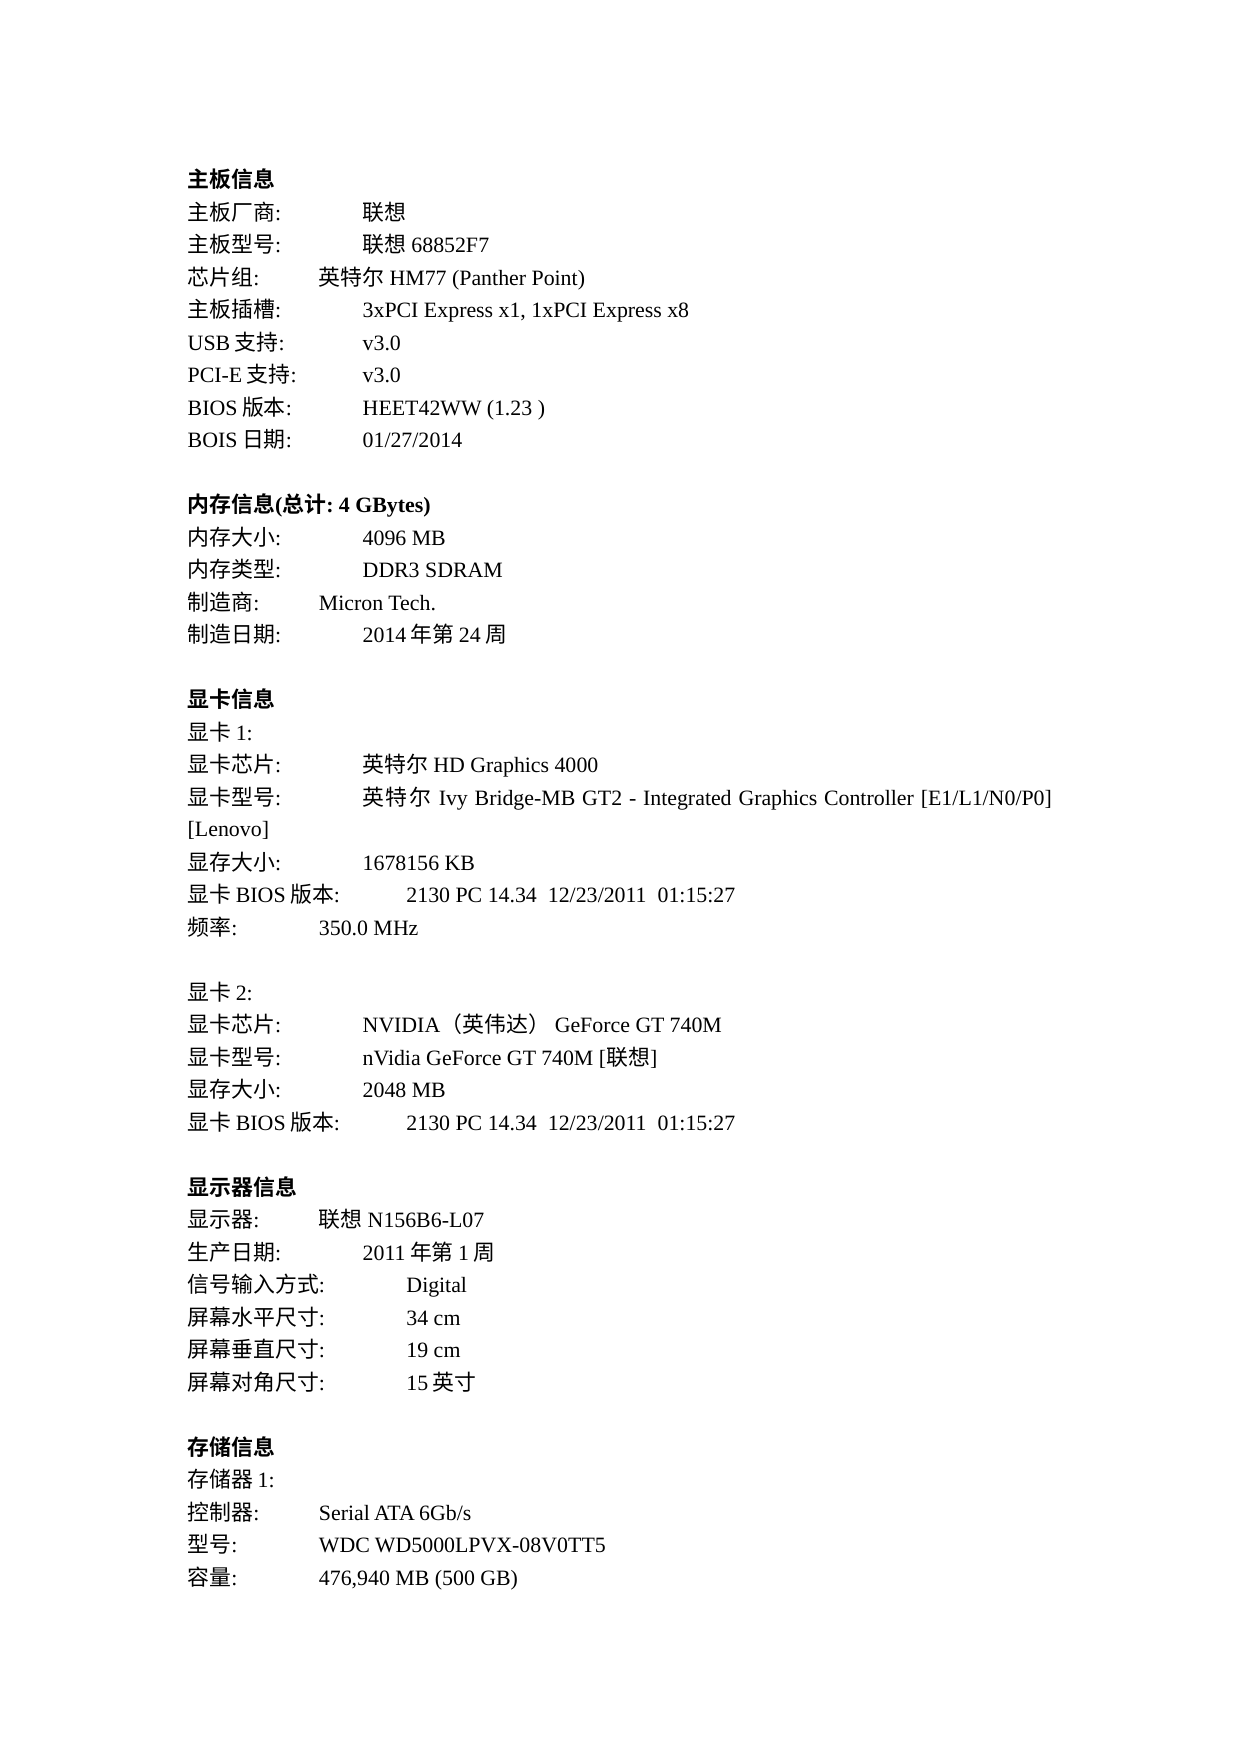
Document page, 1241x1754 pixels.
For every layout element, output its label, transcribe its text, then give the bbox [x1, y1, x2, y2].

text 制造日期: 2014年第24周 [187, 617, 1053, 649]
text 主板信息 [187, 162, 1053, 194]
text 制造商: Micron Tech. [187, 584, 1053, 617]
text 显存大小: 2048 MB [187, 1072, 1053, 1104]
text 显卡芯片: 英特尔 HD Graphics 4000 [187, 747, 1053, 779]
text 显卡BIOS版本: 2130 PC 14.34 12/23/2011 01:15:27 [187, 1104, 1053, 1137]
text 内存大小: 4096 MB [187, 519, 1053, 552]
text USB支持: v3.0 [187, 324, 1053, 357]
text BOIS日期: 01/27/2014 [187, 422, 1053, 454]
text 显卡型号: 英特尔 Ivy Bridge-MB GT2 - Integrated Graphics Controller [E1/L1/N0/P0] [Lenovo] [187, 779, 1053, 844]
text 主板型号: 联想 68852F7 [187, 227, 1053, 259]
text 显示器信息 [187, 1169, 1053, 1202]
text 内存类型: DDR3 SDRAM [187, 552, 1053, 584]
text 存储器1: [187, 1462, 1053, 1494]
text 屏幕对角尺寸: 15英寸 [187, 1364, 1053, 1397]
text 屏幕水平尺寸: 34 cm [187, 1299, 1053, 1332]
text 显存大小: 1678156 KB [187, 844, 1053, 877]
text 信号输入方式: Digital [187, 1267, 1053, 1299]
text 存储信息 [187, 1429, 1053, 1462]
text PCI-E支持: v3.0 [187, 357, 1053, 389]
text 屏幕垂直尺寸: 19 cm [187, 1332, 1053, 1364]
text 频率: 350.0 MHz [187, 909, 1053, 942]
text 显卡2: [187, 974, 1053, 1007]
text 显卡1: [187, 714, 1053, 747]
text 容量: 476,940 MB (500 GB) [187, 1559, 1053, 1592]
text 内存信息(总计: 4 GBytes) [187, 487, 1053, 519]
text 主板插槽: 3xPCI Express x1, 1xPCI Express x8 [187, 292, 1053, 324]
text 显示器: 联想 N156B6-L07 [187, 1202, 1053, 1234]
text 显卡型号: nVidia GeForce GT 740M [联想] [187, 1039, 1053, 1072]
text 显卡BIOS版本: 2130 PC 14.34 12/23/2011 01:15:27 [187, 877, 1053, 909]
text 芯片组: 英特尔 HM77 (Panther Point) [187, 259, 1053, 292]
text 显卡信息 [187, 682, 1053, 714]
text 主板厂商: 联想 [187, 194, 1053, 227]
text 型号: WDC WD5000LPVX-08V0TT5 [187, 1527, 1053, 1559]
text 生产日期: 2011年第1周 [187, 1234, 1053, 1267]
text 控制器: Serial ATA 6Gb/s [187, 1494, 1053, 1527]
text 显卡芯片: NVIDIA（英伟达） GeForce GT 740M [187, 1007, 1053, 1039]
text BIOS版本: HEET42WW (1.23 ) [187, 389, 1053, 422]
